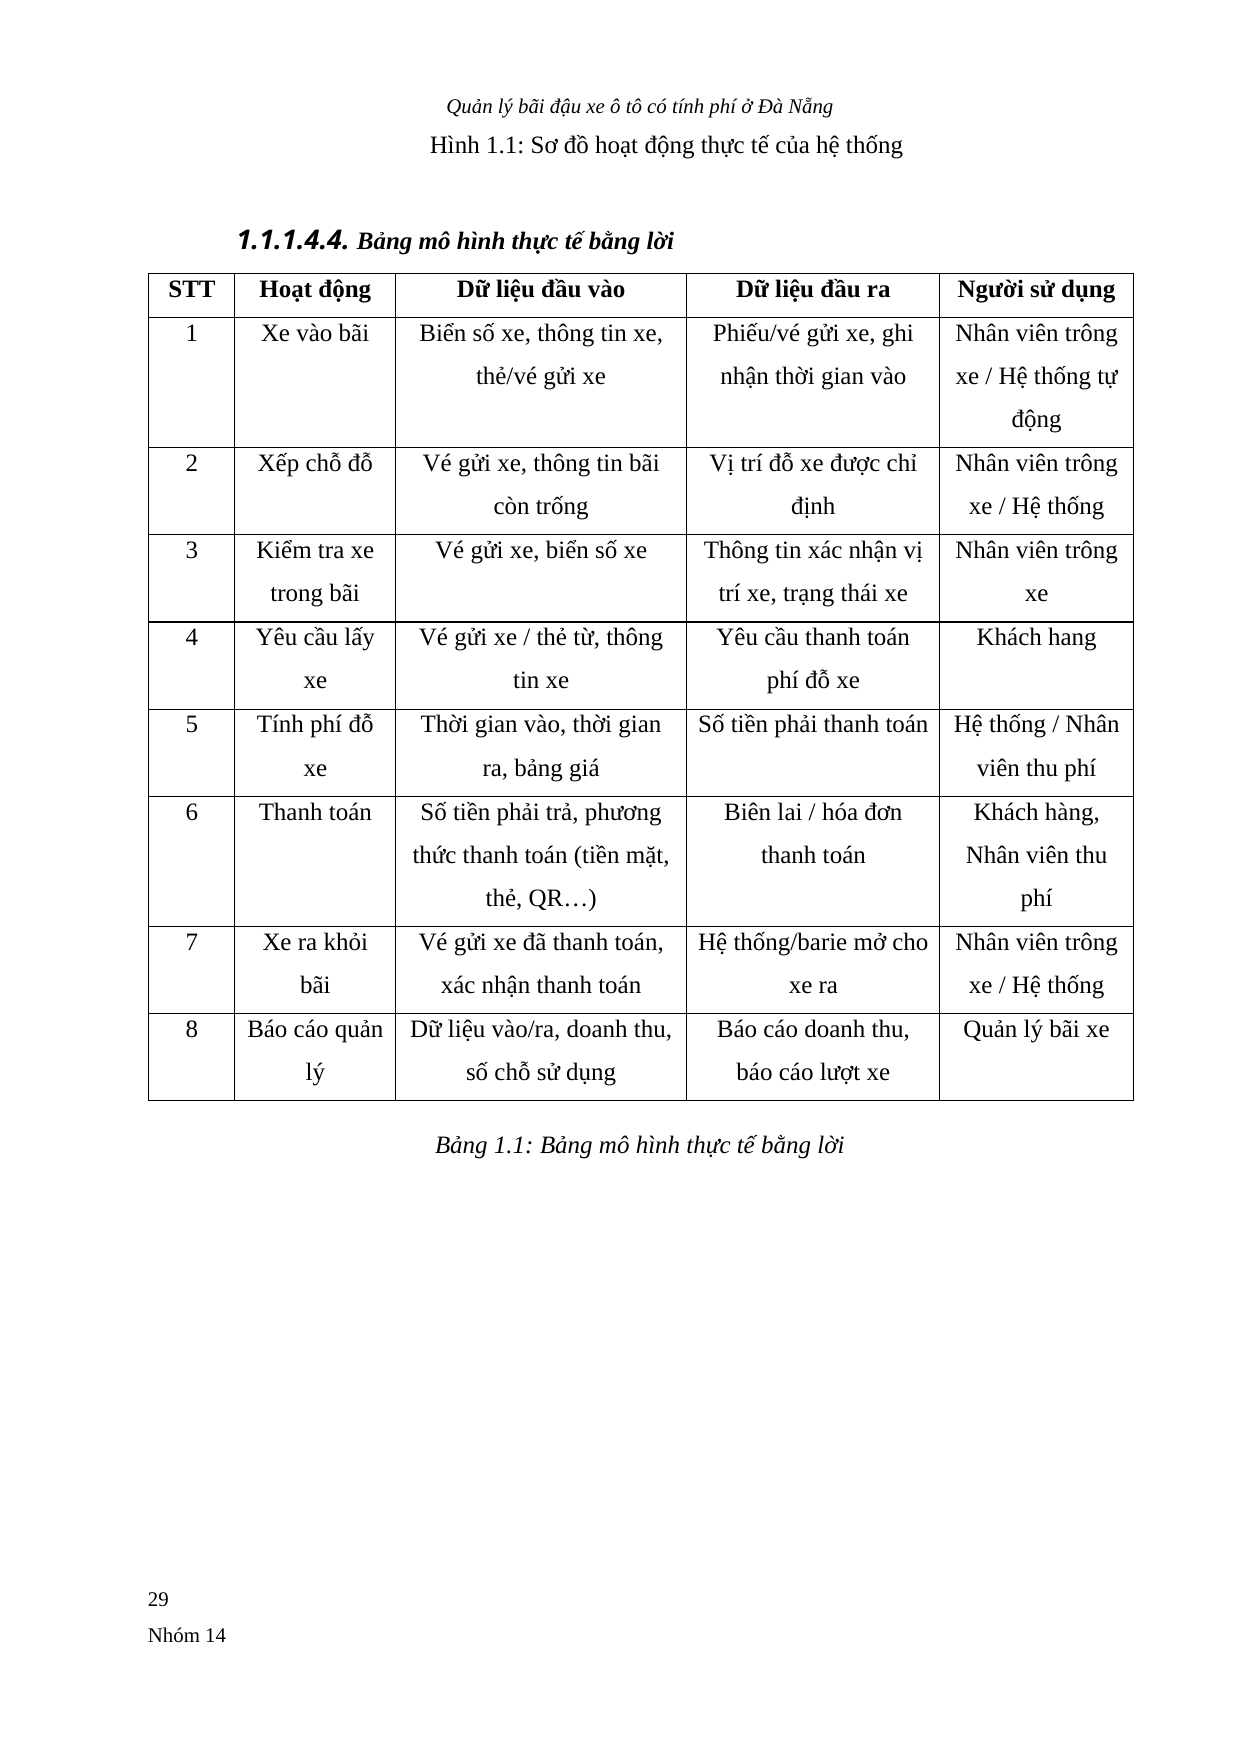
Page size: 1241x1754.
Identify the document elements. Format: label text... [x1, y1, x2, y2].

table_cell Khách hàng, Nhân viên thu phí [940, 797, 1133, 926]
table_cell Vị trí đỗ xe được chỉ định [687, 448, 939, 534]
table_cell Yêu cầu thanh toán phí đỗ xe [687, 623, 939, 708]
table_cell 2 [149, 448, 234, 534]
table_cell Hệ thống / Nhân viên thu phí [940, 710, 1133, 796]
table_cell Nhân viên trông xe / Hệ thống [940, 927, 1133, 1013]
table_cell Thanh toán [235, 797, 395, 926]
table_cell Vé gửi xe đã thanh toán, xác nhận thanh toán [396, 927, 686, 1013]
table_cell Khách hang [940, 623, 1133, 708]
table_cell Số tiền phải thanh toán [687, 710, 939, 796]
table_cell Xếp chỗ đỗ [235, 448, 395, 534]
table_cell Phiếu/vé gửi xe, ghi nhận thời gian vào [687, 318, 939, 447]
table_header Người sử dụng [940, 274, 1133, 317]
table_cell Hệ thống/barie mở cho xe ra [687, 927, 939, 1013]
subtitle Sơ đồ hoạt động thực tế của hệ thống [148, 131, 1134, 159]
table_cell 1 [149, 318, 234, 447]
table_cell Thời gian vào, thời gian ra, bảng giá [396, 710, 686, 796]
subtitle Bảng mô hình thực tế bằng lời [148, 1131, 1134, 1159]
table_cell Quản lý bãi xe [940, 1014, 1133, 1100]
table_cell Số tiền phải trả, phương thức thanh toán (tiền mặt, thẻ, QR…) [396, 797, 686, 926]
table_cell Xe vào bãi [235, 318, 395, 447]
table_cell Xe ra khỏi bãi [235, 927, 395, 1013]
table_header STT [149, 274, 234, 317]
table_cell Vé gửi xe, thông tin bãi còn trống [396, 448, 686, 534]
table_cell 4 [149, 623, 234, 708]
table_cell Nhân viên trông xe [940, 535, 1133, 621]
table_cell Vé gửi xe / thẻ từ, thông tin xe [396, 623, 686, 708]
table_cell Nhân viên trông xe / Hệ thống [940, 448, 1133, 534]
table_cell Vé gửi xe, biển số xe [396, 535, 686, 621]
table_cell Báo cáo quản lý [235, 1014, 395, 1100]
table_cell 3 [149, 535, 234, 621]
table_header Dữ liệu đầu vào [396, 274, 686, 317]
table_cell 8 [149, 1014, 234, 1100]
table_cell Tính phí đỗ xe [235, 710, 395, 796]
table_cell Thông tin xác nhận vị trí xe, trạng thái xe [687, 535, 939, 621]
table_cell 6 [149, 797, 234, 926]
table_header Hoạt động [235, 274, 395, 317]
table_cell Dữ liệu vào/ra, doanh thu, số chỗ sử dụng [396, 1014, 686, 1100]
subtitle Bảng mô hình thực tế bằng lời [236, 221, 1134, 257]
table_cell 7 [149, 927, 234, 1013]
table_header Dữ liệu đầu ra [687, 274, 939, 317]
table_cell Yêu cầu lấy xe [235, 623, 395, 708]
table_cell Biển số xe, thông tin xe, thẻ/vé gửi xe [396, 318, 686, 447]
table_cell Biên lai / hóa đơn thanh toán [687, 797, 939, 926]
table_cell Kiểm tra xe trong bãi [235, 535, 395, 621]
table_cell 5 [149, 710, 234, 796]
table_cell Báo cáo doanh thu, báo cáo lượt xe [687, 1014, 939, 1100]
table_cell Nhân viên trông xe / Hệ thống tự động [940, 318, 1133, 447]
